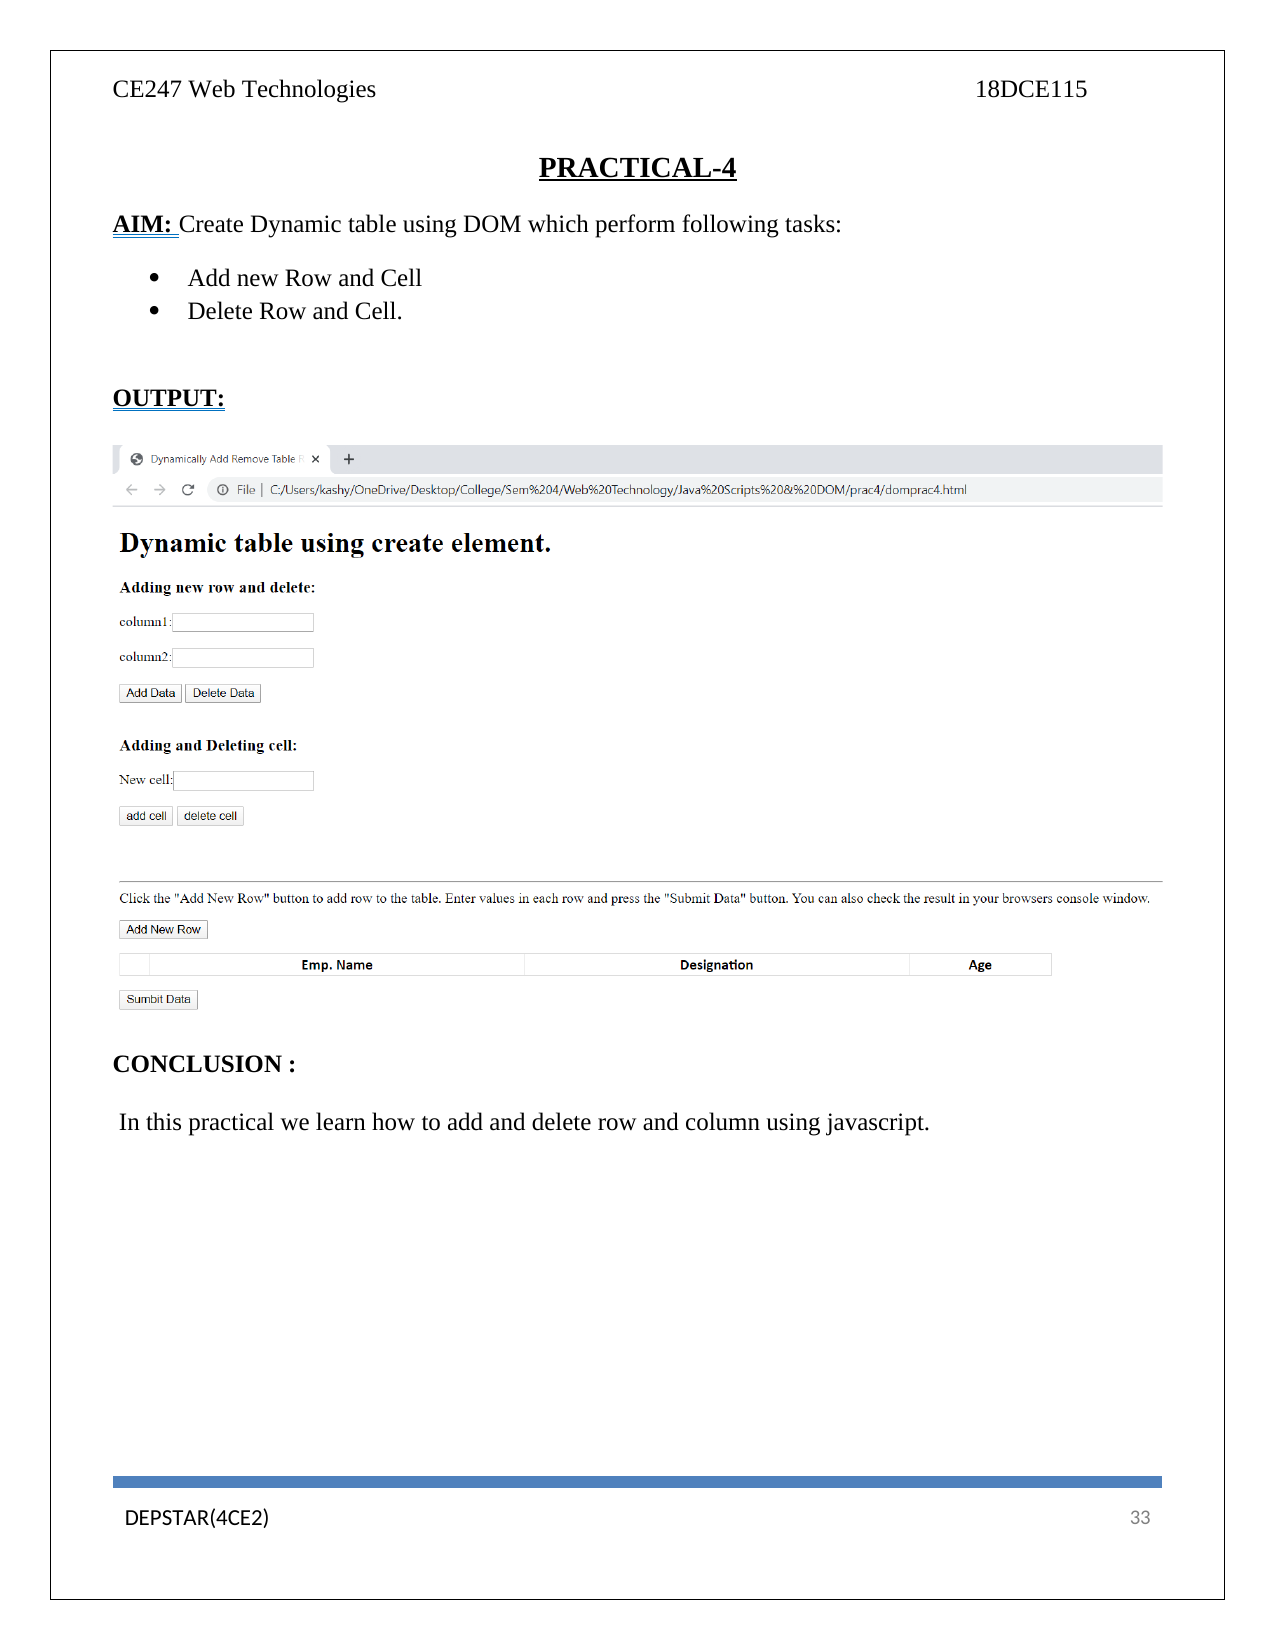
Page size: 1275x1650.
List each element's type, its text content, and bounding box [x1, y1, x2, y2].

picture [112, 445, 1163, 1021]
text OUTPUT: [112, 383, 1162, 412]
text PRACTICAL-4 [112, 150, 1162, 183]
list Add new Row and Cell [150, 263, 1162, 292]
list Delete Row and Cell. [150, 296, 1162, 325]
text CONCLUSION : [112, 1049, 1162, 1078]
text AIM: Create Dynamic table using DOM which perform following tasks: [112, 209, 1162, 238]
text In this practical we learn how to add and delete row and column using javascript. [112, 1107, 1162, 1136]
